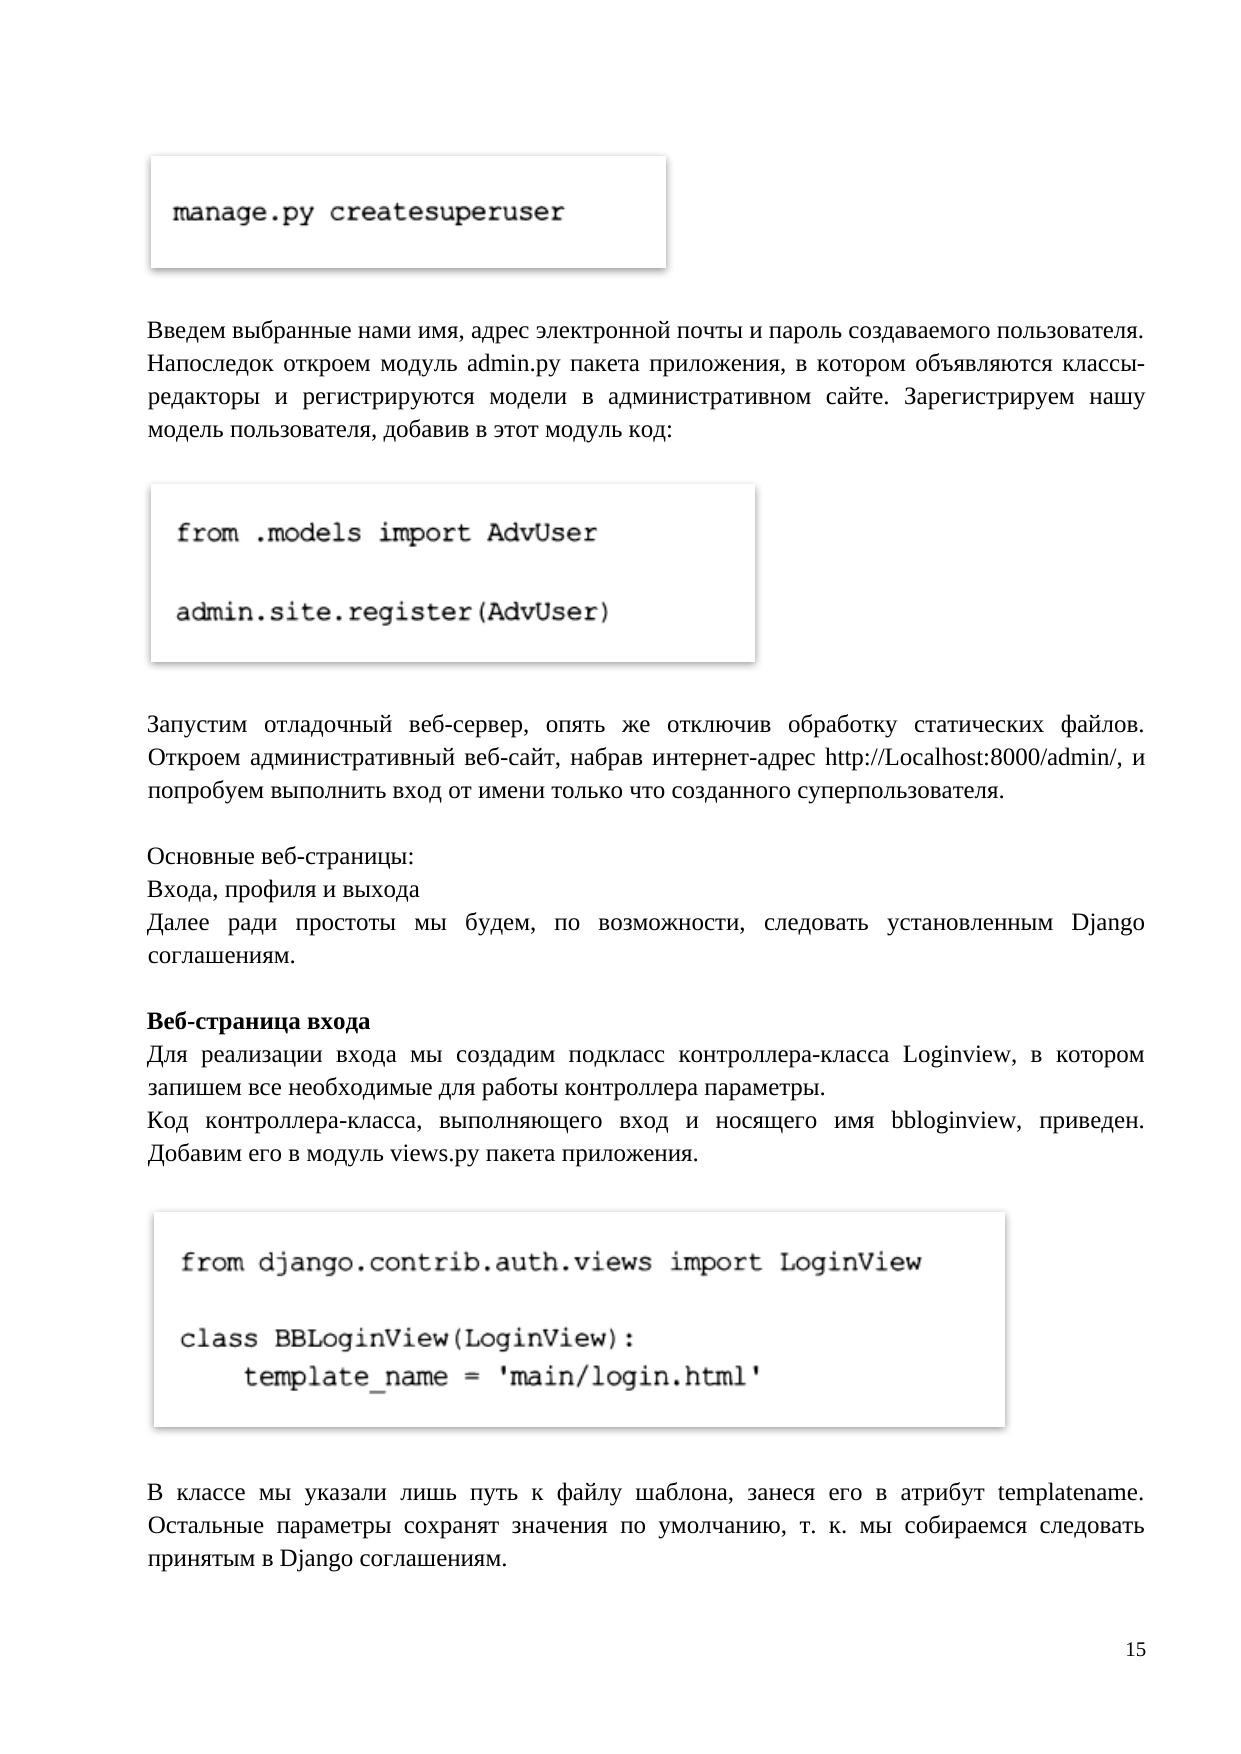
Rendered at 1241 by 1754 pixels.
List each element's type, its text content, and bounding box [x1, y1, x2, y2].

text Введем выбранные нами имя, адрес электронной почты и пароль создаваемого пользователя. [147, 315, 1146, 344]
text Основные веб-страницы: [147, 841, 1146, 870]
text Запустим отладочный веб-сервер, опять же отключив обработку статических файлов. Откроем административный веб-сайт, набрав интернет-адрес http://Localhost:8000/admin/, и попробуем выполнить вход от имени только что созданного суперпользователя. [147, 709, 1146, 804]
text Напоследок откроем модуль admin.ру пакета приложения, в котором объявляются классы-редакторы и регистрируются модели в административном сайте. Зарегистрируем нашу модель пользователя, добавив в этот модуль код: [147, 348, 1146, 443]
text В классе мы указали лишь путь к файлу шаблона, занеся его в атрибут templatename. Остальные параметры сохранят значения по умолчанию, т. к. мы собираемся следовать принятым в Django соглашениям. [147, 1477, 1146, 1572]
text Входа, профиля и выхода [147, 874, 1146, 903]
text Для реализации входа мы создадим подкласс контроллера-класса Loginview, в котором запишем все необходимые для работы контроллера параметры. [147, 1039, 1146, 1101]
text Веб-страница входа [147, 1006, 1146, 1035]
picture [165, 499, 740, 647]
picture [165, 171, 651, 253]
text Код контроллера-класса, выполняющего вход и носящего имя bbloginview, приведен. Добавим его в модуль views.py пакета приложения. [147, 1105, 1146, 1167]
picture [168, 1226, 990, 1412]
text Далее ради простоты мы будем, по возможности, следовать установленным Django соглашениям. [147, 907, 1146, 969]
